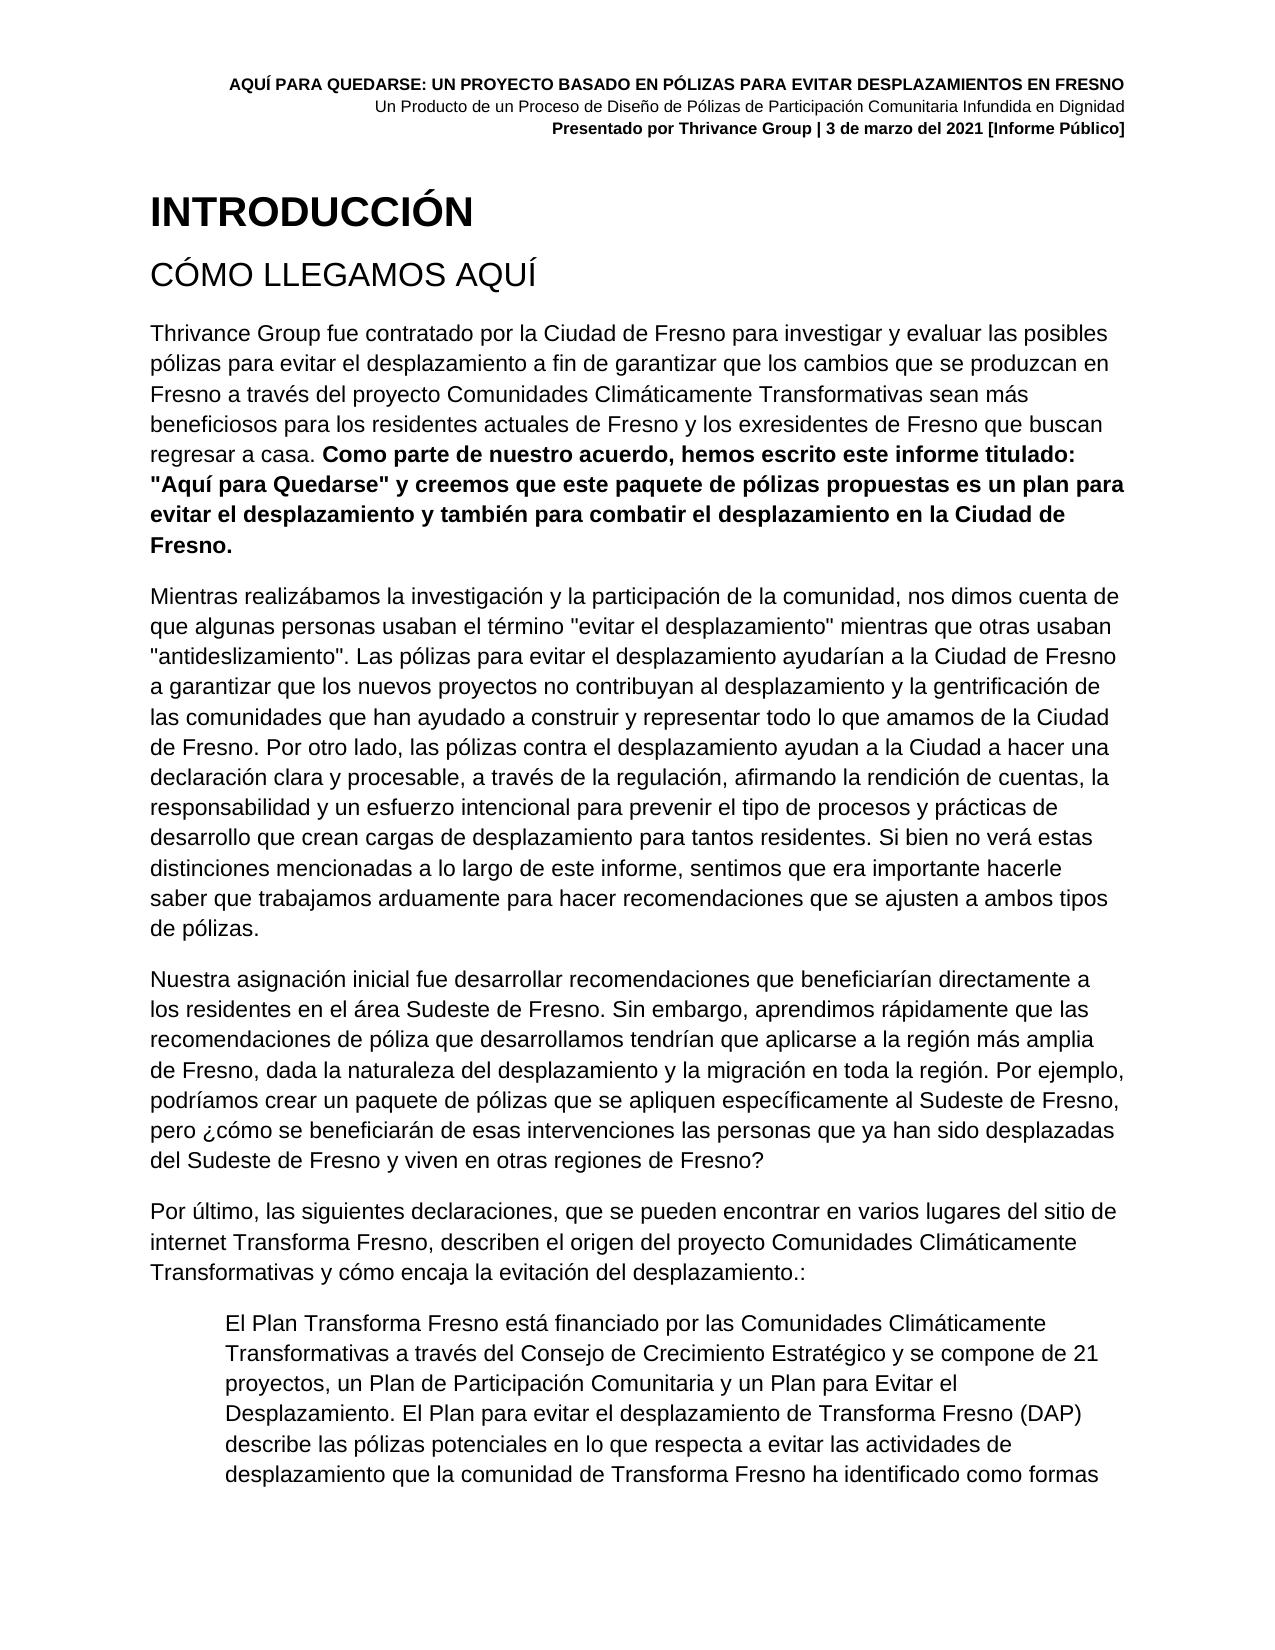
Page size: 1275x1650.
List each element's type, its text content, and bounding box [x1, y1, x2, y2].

text Nuestra asignación inicial fue desarrollar recomendaciones que beneficiarían directamente a los residentes en el área Sudeste de Fresno. Sin embargo, aprendimos rápidamente que las recomendaciones de póliza que desarrollamos tendrían que aplicarse a la región más amplia de Fresno, dada la naturaleza del desplazamiento y la migración en toda la región. Por ejemplo, podríamos crear un paquete de pólizas que se apliquen específicamente al Sudeste de Fresno, pero ¿cómo se beneficiarán de esas intervenciones las personas que ya han sido desplazadas del Sudeste de Fresno y viven en otras regiones de Fresno? [150, 966, 1125, 1173]
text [225, 1310, 1125, 1487]
subtitle INTRODUCCIÓN [150, 187, 1125, 235]
text CÓMO LLEGAMOS AQUÍ [150, 255, 1125, 293]
text Por último, las siguientes declaraciones, que se pueden encontrar en varios lugares del sitio de internet Transforma Fresno, describen el origen del proyecto Comunidades Climáticamente Transformativas y cómo encaja la evitación del desplazamiento.: [150, 1198, 1125, 1285]
text Mientras realizábamos la investigación y la participación de la comunidad, nos dimos cuenta de que algunas personas usaban el término "evitar el desplazamiento" mientras que otras usaban "antideslizamiento". Las pólizas para evitar el desplazamiento ayudarían a la Ciudad de Fresno a garantizar que los nuevos proyectos no contribuyan al desplazamiento y la gentrificación de las comunidades que han ayudado a construir y representar todo lo que amamos de la Ciudad de Fresno. Por otro lado, las pólizas contra el desplazamiento ayudan a la Ciudad a hacer una declaración clara y procesable, a través de la regulación, afirmando la rendición de cuentas, la responsabilidad y un esfuerzo intencional para prevenir el tipo de procesos y prácticas de desarrollo que crean cargas de desplazamiento para tantos residentes. Si bien no verá estas distinciones mencionadas a lo largo de este informe, sentimos que era importante hacerle saber que trabajamos arduamente para hacer recomendaciones que se ajusten a ambos tipos de pólizas. [150, 583, 1125, 941]
text Thrivance Group fue contratado por la Ciudad de Fresno para investigar y evaluar las posibles pólizas para evitar el desplazamiento a fin de garantizar que los cambios que se produzcan en Fresno a través del proyecto Comunidades Climáticamente Transformativas sean más beneficiosos para los residentes actuales de Fresno y los exresidentes de Fresno que buscan regresar a casa. Como parte de nuestro acuerdo, hemos escrito este informe titulado: "Aquí para Quedarse" y creemos que este paquete de pólizas propuestas es un plan para evitar el desplazamiento y también para combatir el desplazamiento en la Ciudad de Fresno. [150, 320, 1125, 558]
